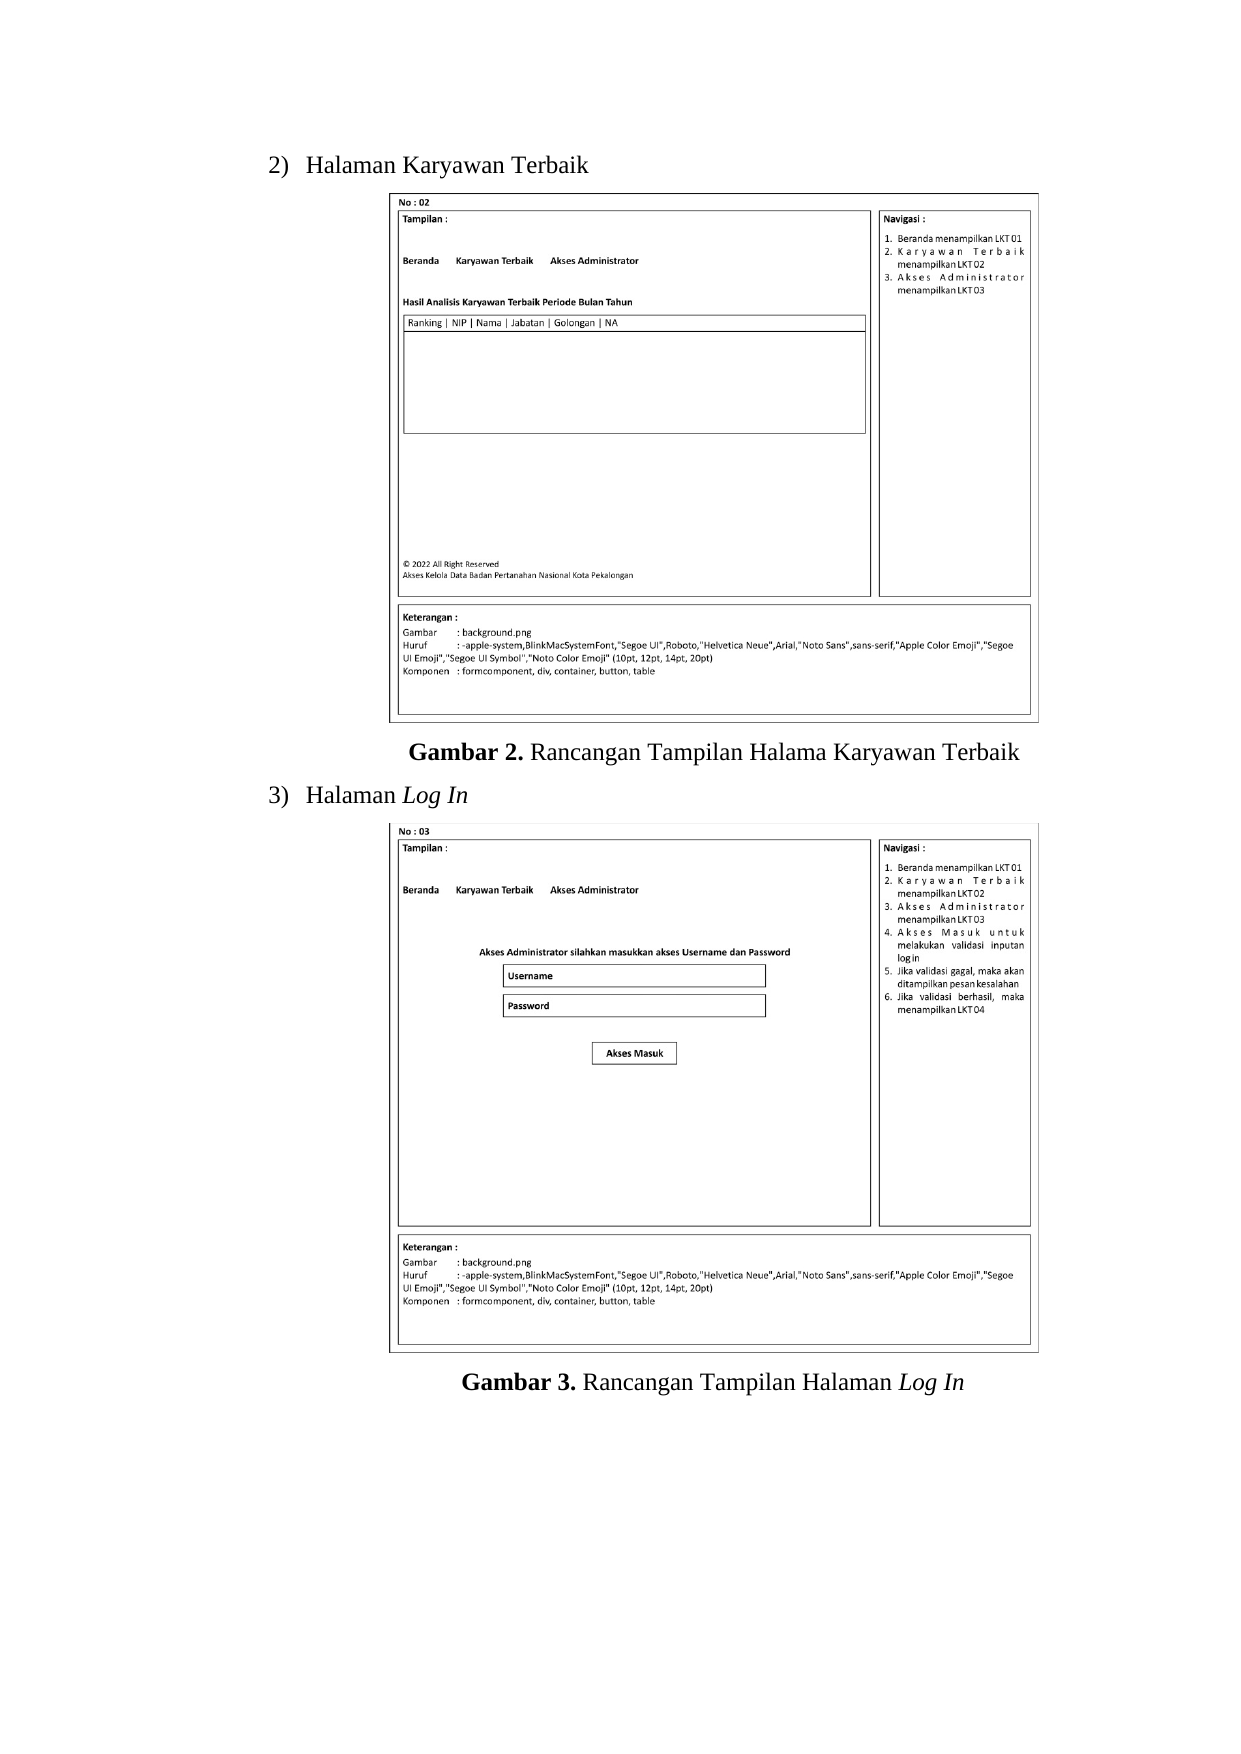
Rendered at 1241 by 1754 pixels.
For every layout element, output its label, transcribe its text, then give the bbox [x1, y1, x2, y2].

list Halaman Log In [268, 780, 1122, 809]
list Gambar 3. Rancangan Tampilan Halaman Log In [306, 1367, 1122, 1395]
list Halaman Karyawan Terbaik [268, 150, 1122, 179]
picture [389, 823, 1039, 1353]
list Gambar 2. Rancangan Tampilan Halama Karyawan Terbaik [306, 737, 1122, 766]
picture [389, 193, 1039, 723]
